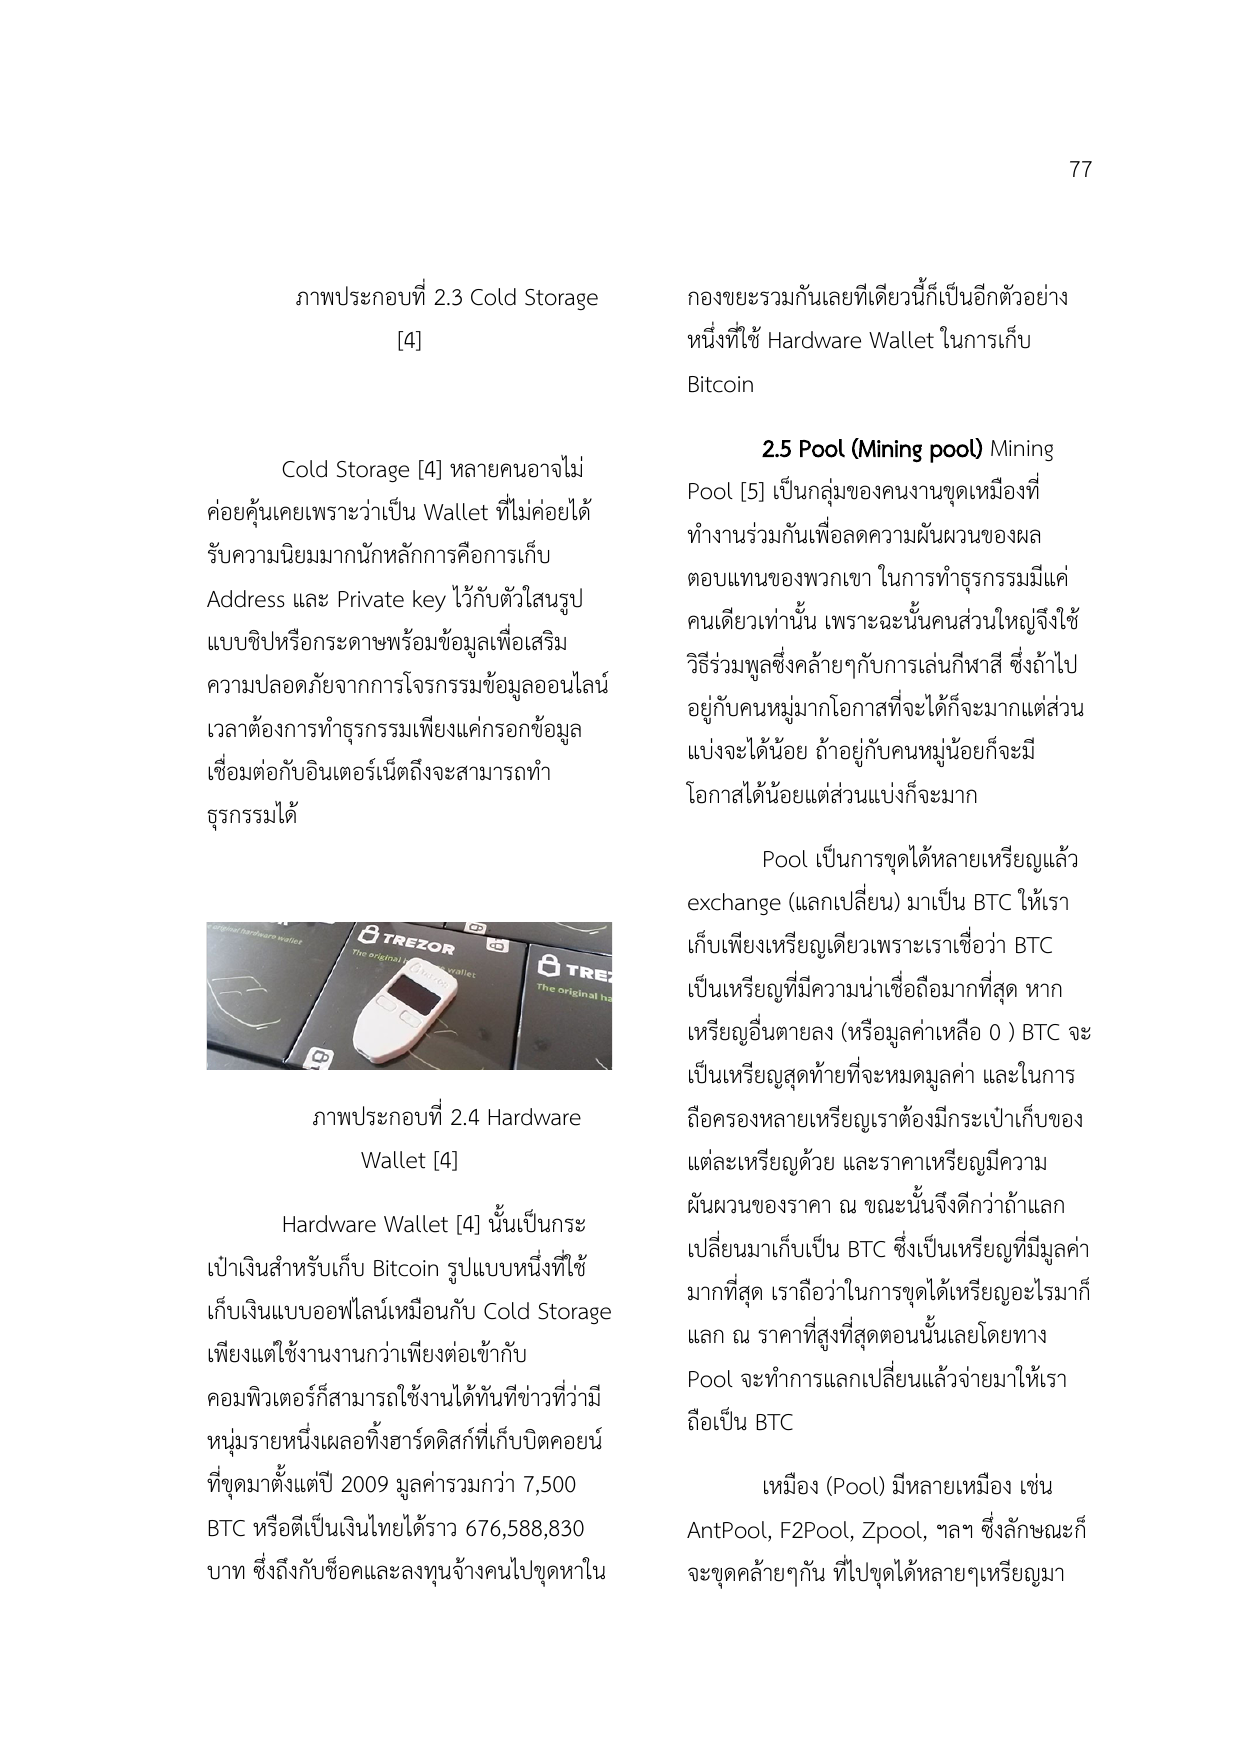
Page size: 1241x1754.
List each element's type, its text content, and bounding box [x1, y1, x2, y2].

text Cold Storage [4] หลายคนอาจไม่ค่อยคุ้นเคยเพราะว่าเป็น Wallet ที่ไม่ค่อยได้รับความนิยมมากนักหลักการคือการเก็บ Address และ Private key ไว้กับตัวใสนรูปแบบชิปหรือกระดาษพร้อมข้อมูลเพื่อเสริมความปลอดภัยจากการโจรกรรมข้อมูลออนไลน์เวลาต้องการทำธุรกรรมเพียงแค่กรอกข้อมูลเชื่อมต่อกับอินเตอร์เน็ตถึงจะสามารถทำธุรกรรมได้ [207, 448, 612, 832]
text Hardware Wallet [4] นั้นเป็นกระเป๋าเงินสำหรับเก็บ Bitcoin รูปแบบหนึ่งที่ใช้เก็บเงินแบบออฟไลน์เหมือนกับ Cold Storage เพียงแต่ใช้งานงานกว่าเพียงต่อเข้ากับคอมพิวเตอร์ก็สามารถใช้งานได้ทันทีข่าวที่ว่ามีหนุ่มรายหนึ่งเผลอทิ้งฮาร์ดดิสก์ที่เก็บบิตคอยน์ที่ขุดมาตั้งแต่ปี 2009 มูลค่ารวมกว่า 7,500 BTC หรือตีเป็นเงินไทยได้ราว 676,588,830 บาท ซึ่งถึงกับช็อคและลงทุนจ้างคนไปขุดหาในกองขยะรวมกันเลยทีเดียวนี้ก็เป็นอีกตัวอย่างหนึ่งที่ใช้ Hardware Wallet ในการเก็บ Bitcoin [207, 1203, 612, 1588]
picture [206, 922, 613, 1070]
text 2.5 Pool (Mining pool) Mining Pool [5] เป็นกลุ่มของคนงานขุดเหมืองที่ทำงานร่วมกันเพื่อลดความผันผวนของผลตอบแทนของพวกเขา ในการทำธุรกรรมมีแค่คนเดียวเท่านั้น เพราะฉะนั้นคนส่วนใหญ่จึงใช้วิธีร่วมพูลซึ่งคล้ายๆกับการเล่นกีฬาสี ซึ่งถ้าไปอยู่กับคนหมู่มากโอกาสที่จะได้ก็จะมากแต่ส่วนแบ่งจะได้น้อย ถ้าอยู่กับคนหมู่น้อยก็จะมีโอกาสได้น้อยแต่ส่วนแบ่งก็จะมาก [687, 427, 1092, 811]
text Pool เป็นการขุดได้หลายเหรียญแล้ว exchange (แลกเปลี่ยน) มาเป็น BTC ให้เราเก็บเพียงเหรียญเดียวเพราะเราเชื่อว่า BTC เป็นเหรียญที่มีความน่าเชื่อถือมากที่สุด หากเหรียญอื่นตายลง (หรือมูลค่าเหลือ 0 ) BTC จะเป็นเหรียญสุดท้ายที่จะหมดมูลค่า และในการถือครองหลายเหรียญเราต้องมีกระเป๋าเก็บของแต่ละเหรียญด้วย และราคาเหรียญมีความผันผวนของราคา ณ ขณะนั้นจึงดีกว่าถ้าแลกเปลี่ยนมาเก็บเป็น BTC ซึ่งเป็นเหรียญที่มีมูลค่ามากที่สุด เราถือว่าในการขุดได้เหรียญอะไรมาก็แลก ณ ราคาที่สูงที่สุดตอนนั้นเลยโดยทาง Pool จะทำการแลกเปลี่ยนแล้วจ่ายมาให้เราถือเป็น BTC [687, 838, 1092, 1439]
text Hardware Wallet [4] นั้นเป็นกระเป๋าเงินสำหรับเก็บ Bitcoin รูปแบบหนึ่งที่ใช้เก็บเงินแบบออฟไลน์เหมือนกับ Cold Storage เพียงแต่ใช้งานงานกว่าเพียงต่อเข้ากับคอมพิวเตอร์ก็สามารถใช้งานได้ทันทีข่าวที่ว่ามีหนุ่มรายหนึ่งเผลอทิ้งฮาร์ดดิสก์ที่เก็บบิตคอยน์ที่ขุดมาตั้งแต่ปี 2009 มูลค่ารวมกว่า 7,500 BTC หรือตีเป็นเงินไทยได้ราว 676,588,830 บาท ซึ่งถึงกับช็อคและลงทุนจ้างคนไปขุดหาในกองขยะรวมกันเลยทีเดียวนี้ก็เป็นอีกตัวอย่างหนึ่งที่ใช้ Hardware Wallet ในการเก็บ Bitcoin [687, 276, 1092, 401]
